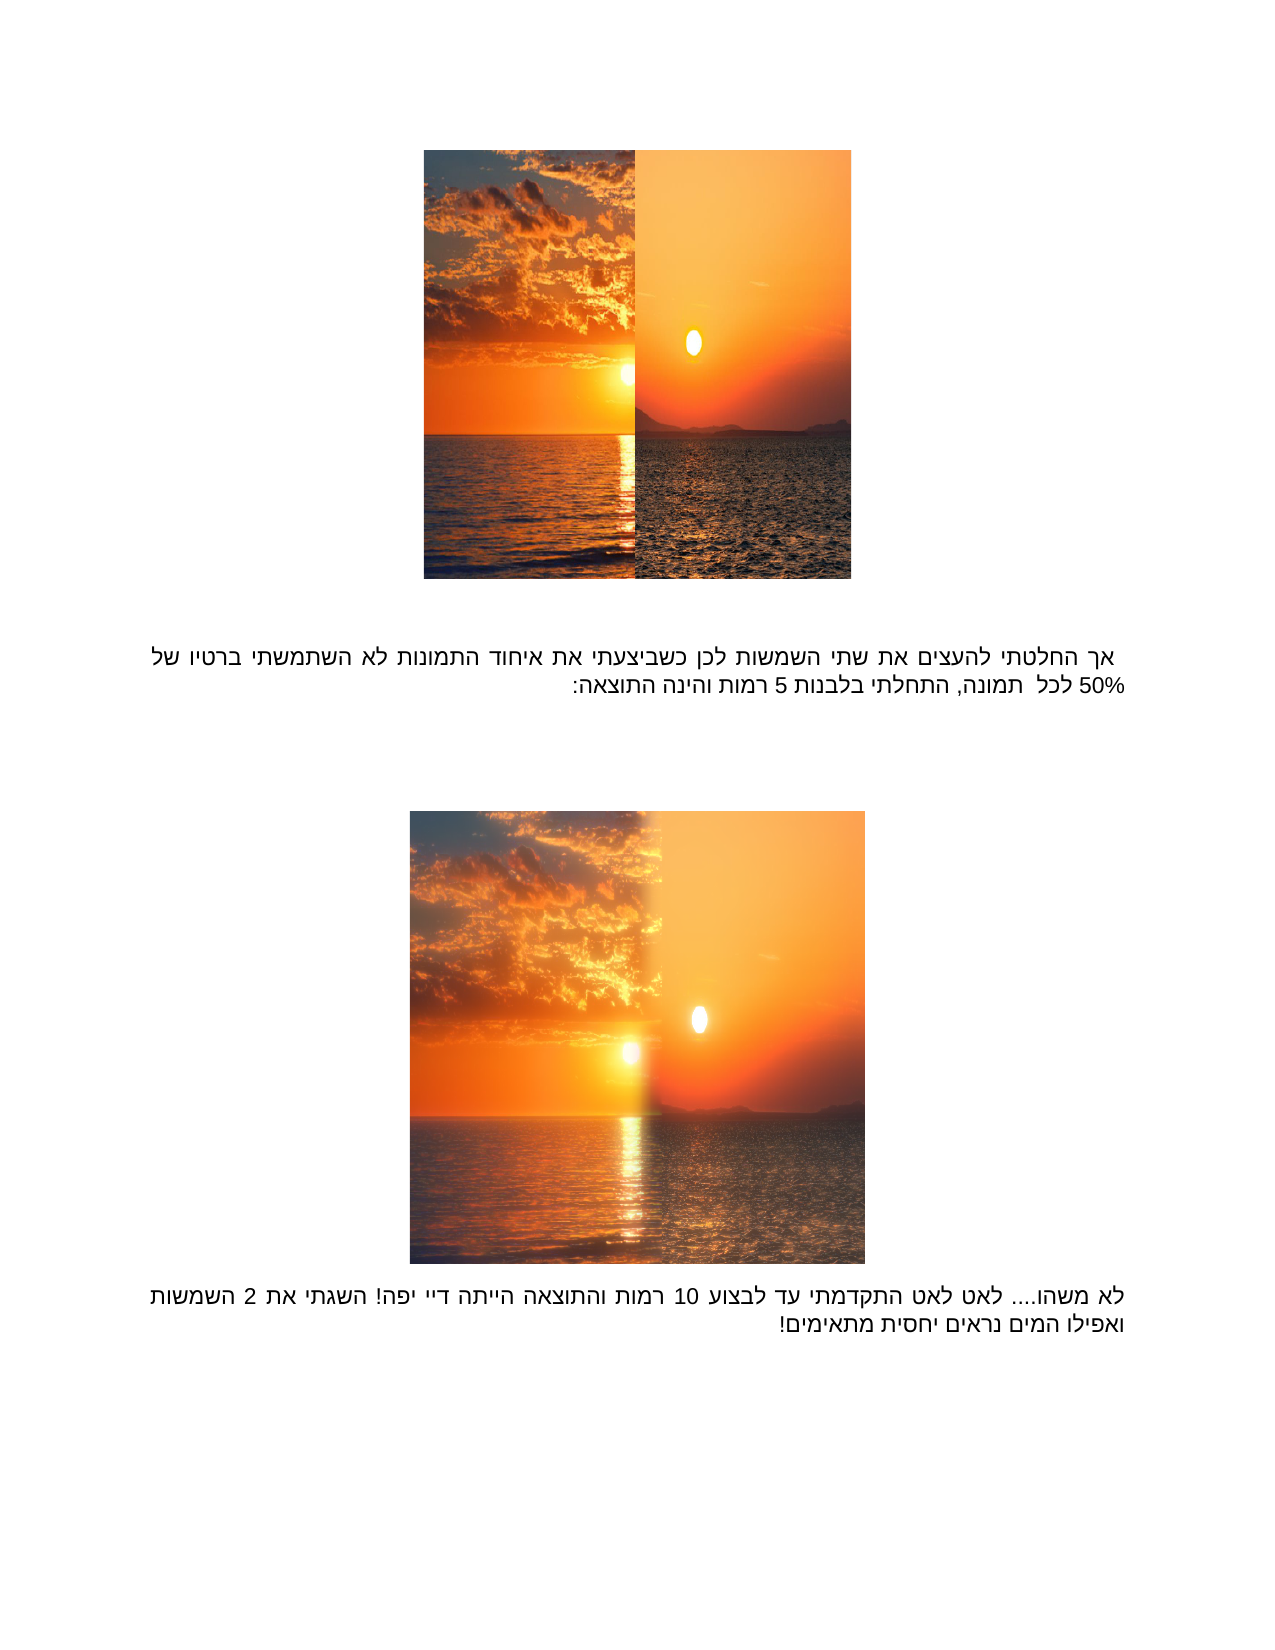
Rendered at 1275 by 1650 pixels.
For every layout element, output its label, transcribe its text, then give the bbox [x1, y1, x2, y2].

picture [409, 811, 865, 1264]
picture [423, 150, 852, 579]
text לא משהו.... לאט לאט התקדמתי עד לבצוע 10 רמות והתוצאה הייתה דיי יפה! השגתי את 2 השמשות ואפילו המים נראים יחסית מתאימים! [150, 1283, 1125, 1337]
text אך החלטתי להעצים את שתי השמשות לכן כשביצעתי את איחוד התמונות לא השתמשתי ברטיו של 50% לכל תמונה, התחלתי בלבנות 5 רמות והינה התוצאה: [150, 644, 1125, 699]
